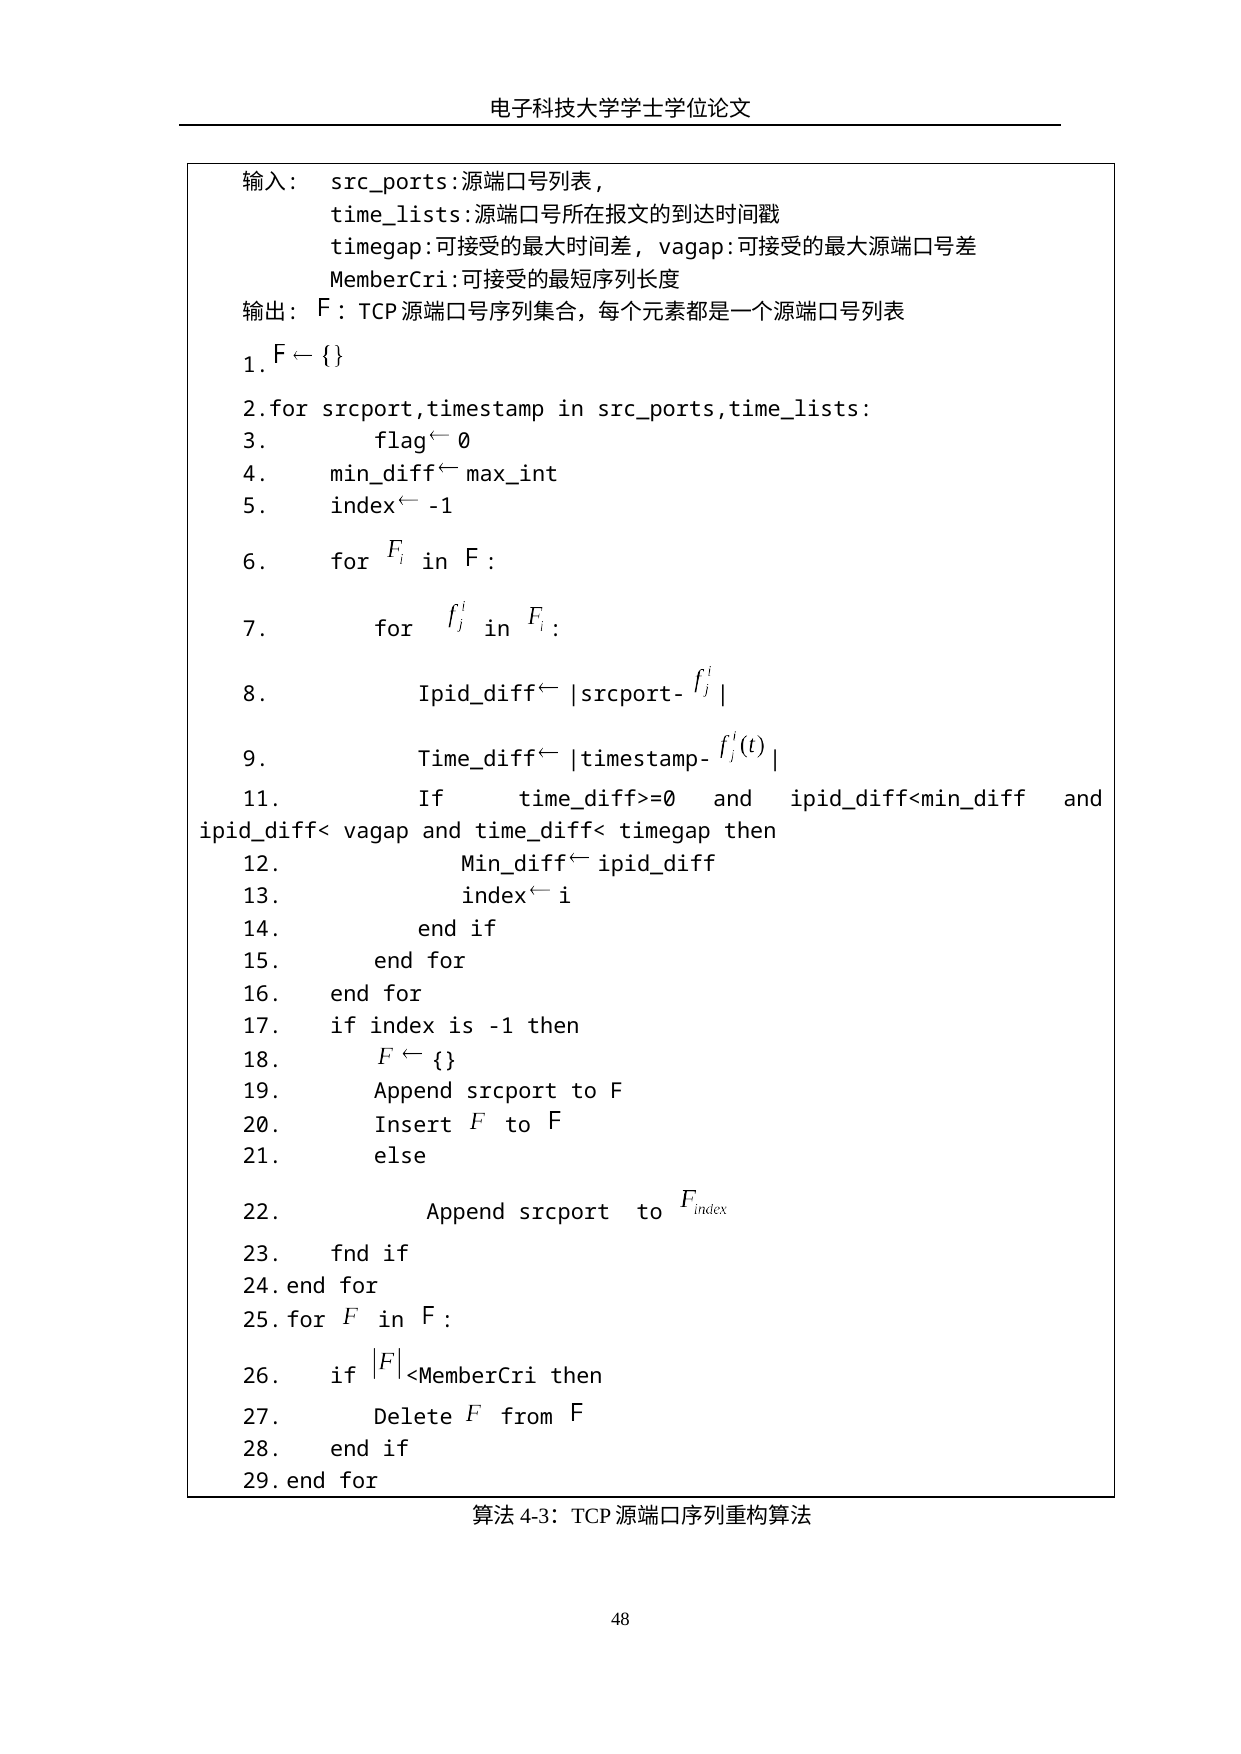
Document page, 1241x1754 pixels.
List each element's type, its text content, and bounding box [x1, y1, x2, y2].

table_header 输入: src_ports:源端口号列表, time_lists:源端口号所在报文的到达时间戳 timegap:可接受的最大时间差, vagap:可接受的最大源端口号差 MemberCri:可接受的最短序列长度 输出: ：TCP源端口号序列集合，每个元素都是一个源端口号列表 1. 2.for srcport,timestamp in src_ports,time_lists: 3. flag0 4. min_diffmax_int 5. index-1 6. for in : 7. for in : 8. Ipid_diff|srcport-| 9. Time_diff|timestamp-| 11. If time_diff>=0 and ipid_diff<min_diff and ipid_diff< vagap and time_diff< timegap then 12. Min_diffipid_diff 13. indexi 14. end if 15. end for 16. end for 17. if index is -1 then 18. {} 19. Append srcport to F 20. Insert to 21. else 22. Append srcport to 23. fnd if 24. end for 25. for in : 26. if <MemberCri then 27. Delete from 28. end if 29. end for [188, 164, 1114, 1496]
text 算法4-3：TCP源端口序列重构算法 [187, 1498, 1053, 1530]
